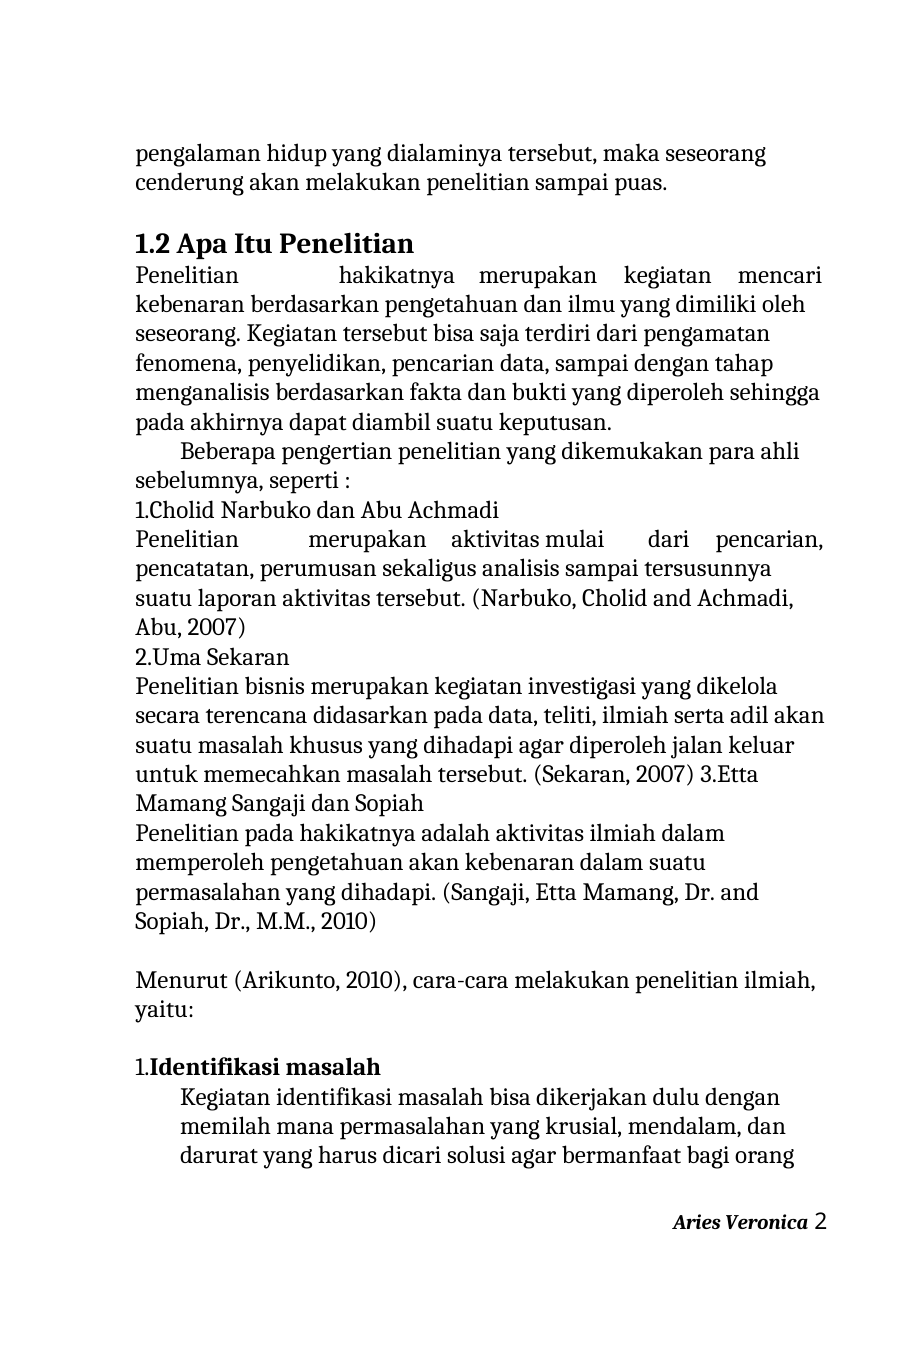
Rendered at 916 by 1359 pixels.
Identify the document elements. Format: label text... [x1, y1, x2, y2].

text Beberapa pengertian penelitian yang dikemukakan para ahli sebelumnya, seperti : 1.Cholid Narbuko dan Abu Achmadi Penelitian merupakan aktivitas mulai dari pencarian, pencatatan, perumusan sekaligus analisis sampai tersusunnya suatu laporan aktivitas tersebut. (Narbuko, Cholid and Achmadi, Abu, 2007) 2.Uma Sekaran Penelitian bisnis merupakan kegiatan investigasi yang dikelola secara terencana didasarkan pada data, teliti, ilmiah serta adil akan suatu masalah khusus yang dihadapi agar diperoleh jalan keluar untuk memecahkan masalah tersebut. (Sekaran, 2007) 3.Etta Mamang Sangaji dan Sopiah Penelitian pada hakikatnya adalah aktivitas ilmiah dalam memperoleh pengetahuan akan kebenaran dalam suatu permasalahan yang dihadapi. (Sangaji, Etta Mamang, Dr. and Sopiah, Dr., M.M., 2010) [135, 436, 829, 935]
text 1.2 Apa Itu Penelitian Penelitian hakikatnya merupakan kegiatan mencari kebenaran berdasarkan pengetahuan dan ilmu yang dimiliki oleh seseorang. Kegiatan tersebut bisa saja terdiri dari pengamatan fenomena, penyelidikan, pencarian data, sampai dengan tahap menganalisis berdasarkan fakta dan bukti yang diperoleh sehingga pada akhirnya dapat diambil suatu keputusan. [135, 230, 829, 436]
text 1.Identifikasi masalah Kegiatan identifikasi masalah bisa dikerjakan dulu dengan memilah mana permasalahan yang krusial, mendalam, dan darurat yang harus dicari solusi agar bermanfaat bagi orang [135, 1052, 829, 1170]
text Menurut (Arikunto, 2010), cara-cara melakukan penelitian ilmiah, yaitu: [135, 964, 829, 1023]
text Aries Veronica 2 [132, 1207, 827, 1235]
text pengalaman hidup yang dialaminya tersebut, maka seseorang cenderung akan melakukan penelitian sampai puas. [135, 137, 829, 196]
